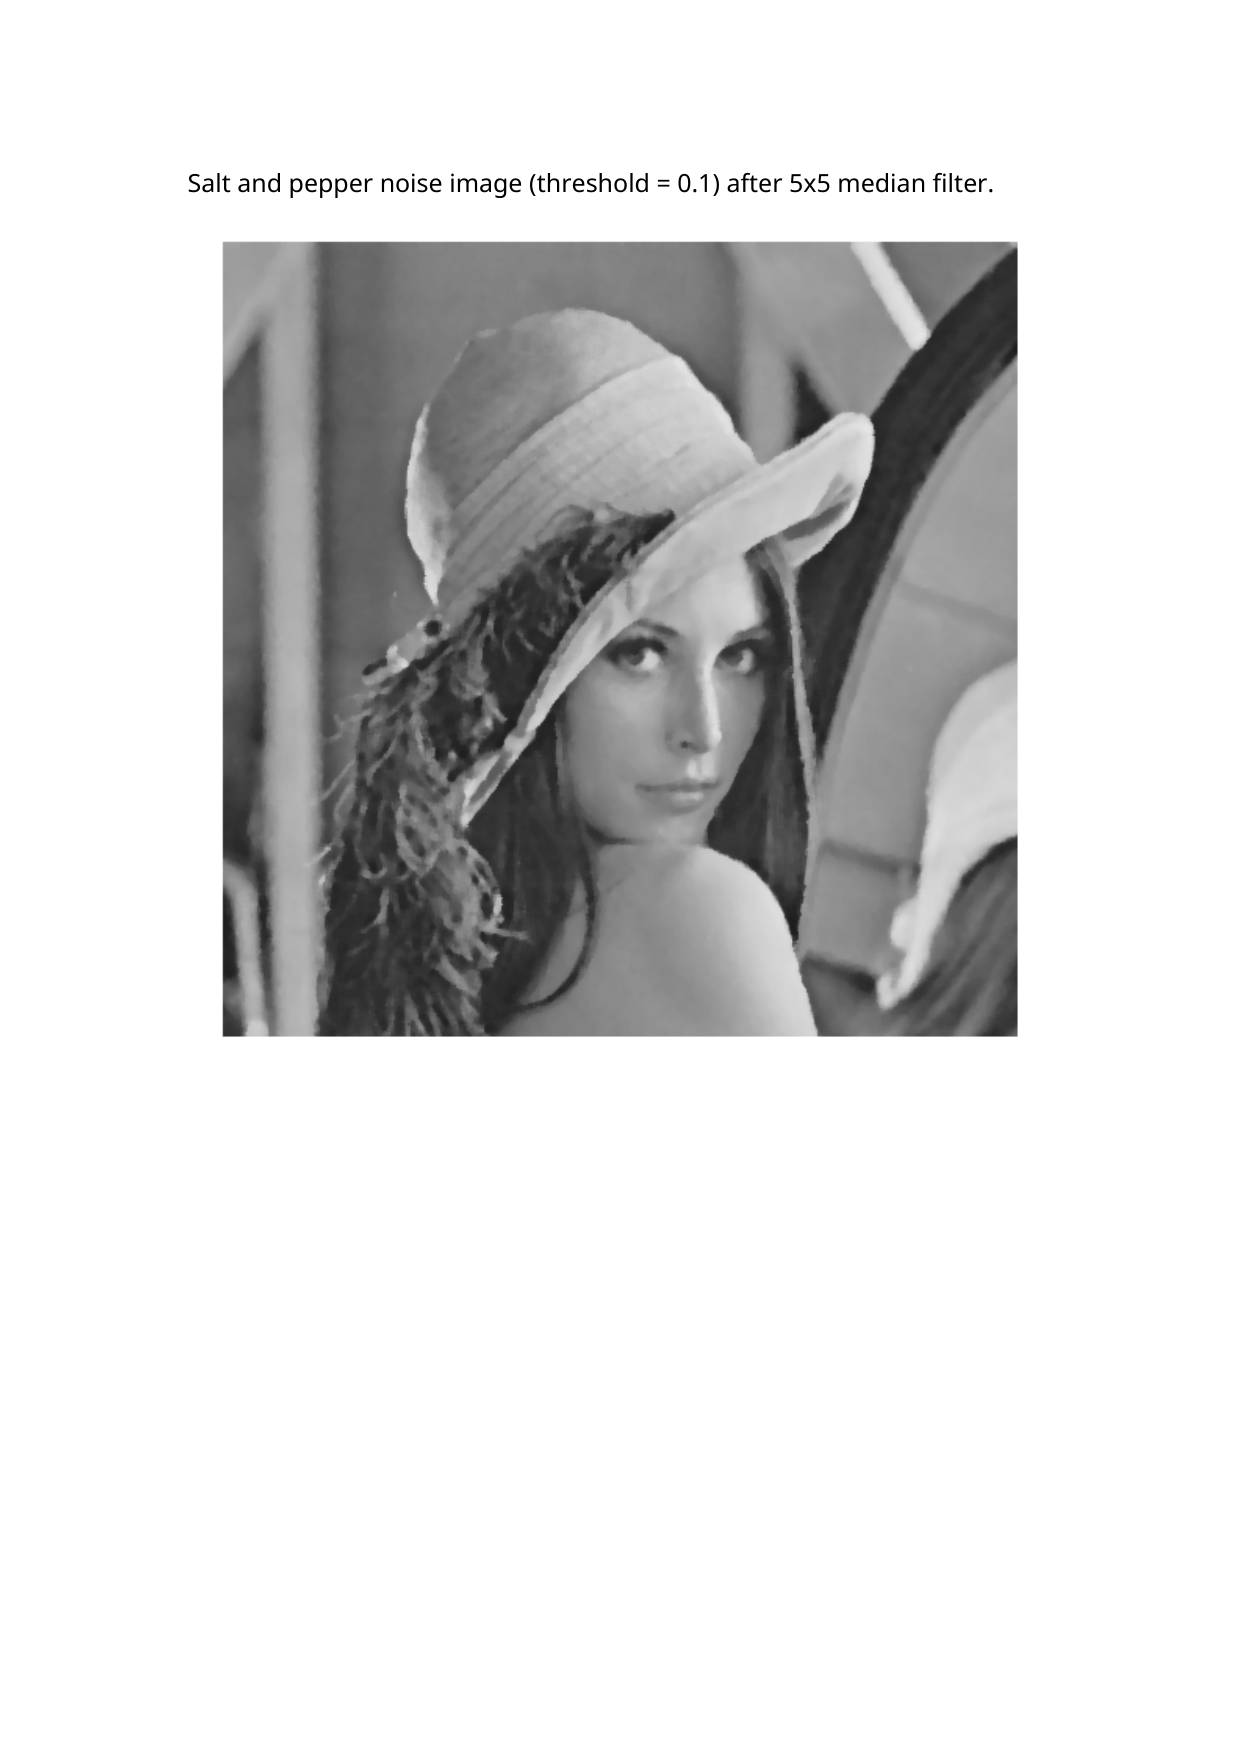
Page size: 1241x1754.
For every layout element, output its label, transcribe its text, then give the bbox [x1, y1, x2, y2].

text Salt and pepper noise image (threshold = 0.1) after 5x5 median filter. [187, 164, 1053, 202]
picture [220, 239, 1020, 1040]
